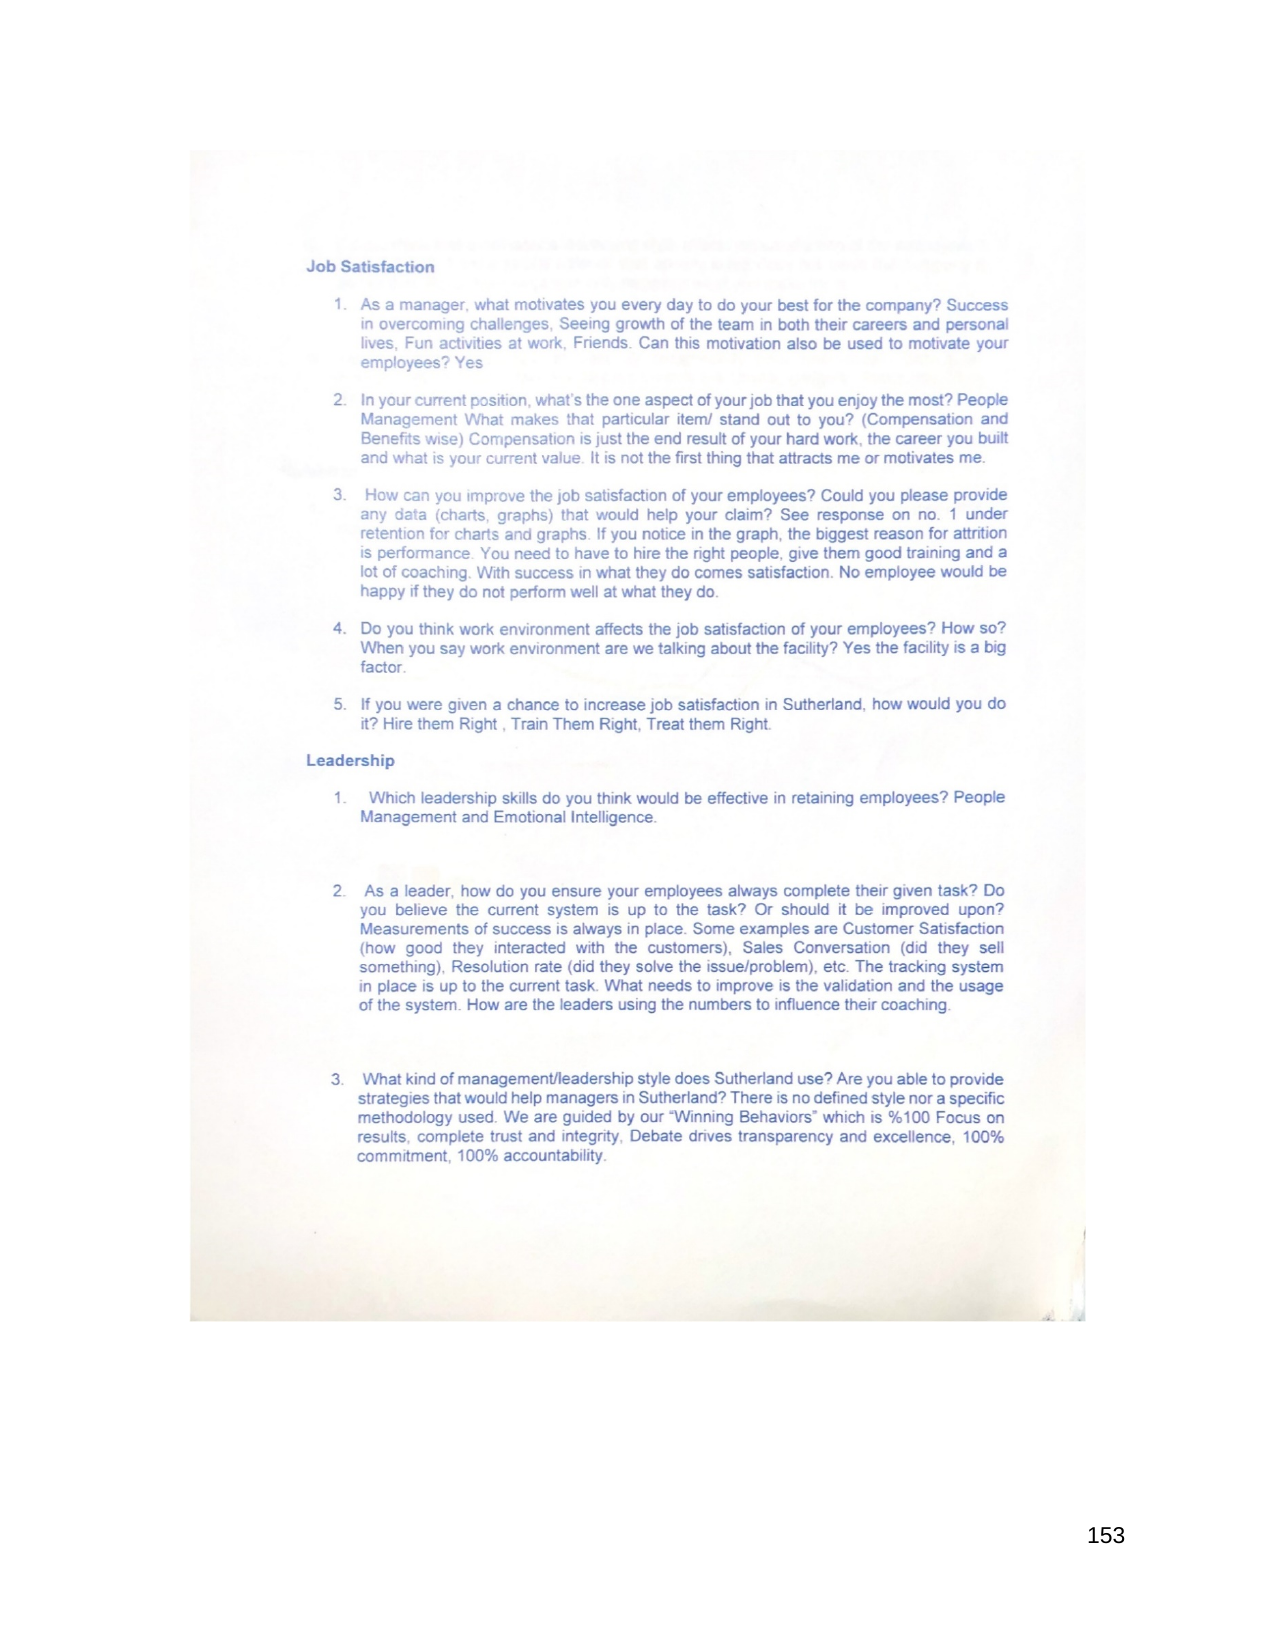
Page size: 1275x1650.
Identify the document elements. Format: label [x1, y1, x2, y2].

picture [189, 150, 1086, 1322]
